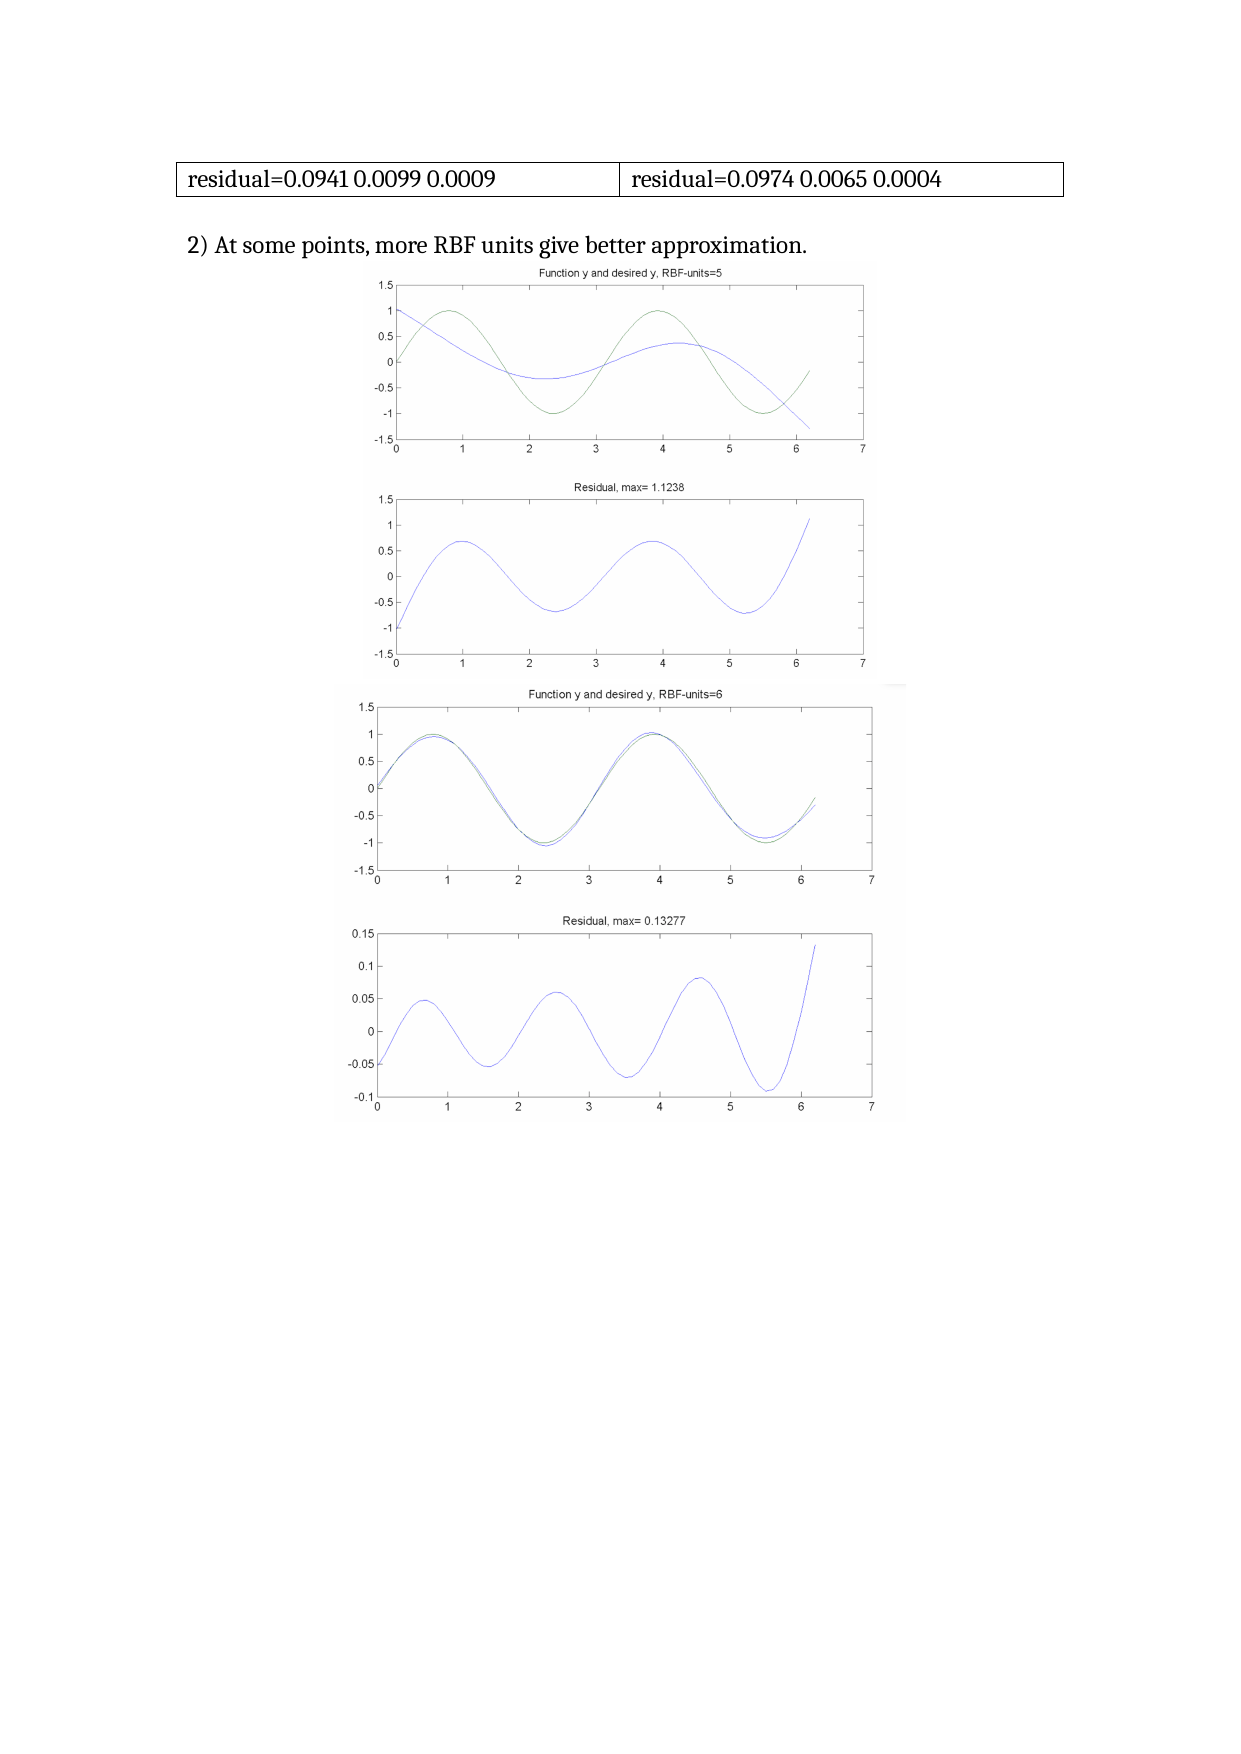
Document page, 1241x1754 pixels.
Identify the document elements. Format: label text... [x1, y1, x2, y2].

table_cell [620, 163, 1063, 196]
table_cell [177, 163, 619, 196]
text 2) At some points, more RBF units give better approximation. [187, 229, 1053, 262]
picture [334, 684, 907, 1122]
picture [363, 261, 877, 679]
